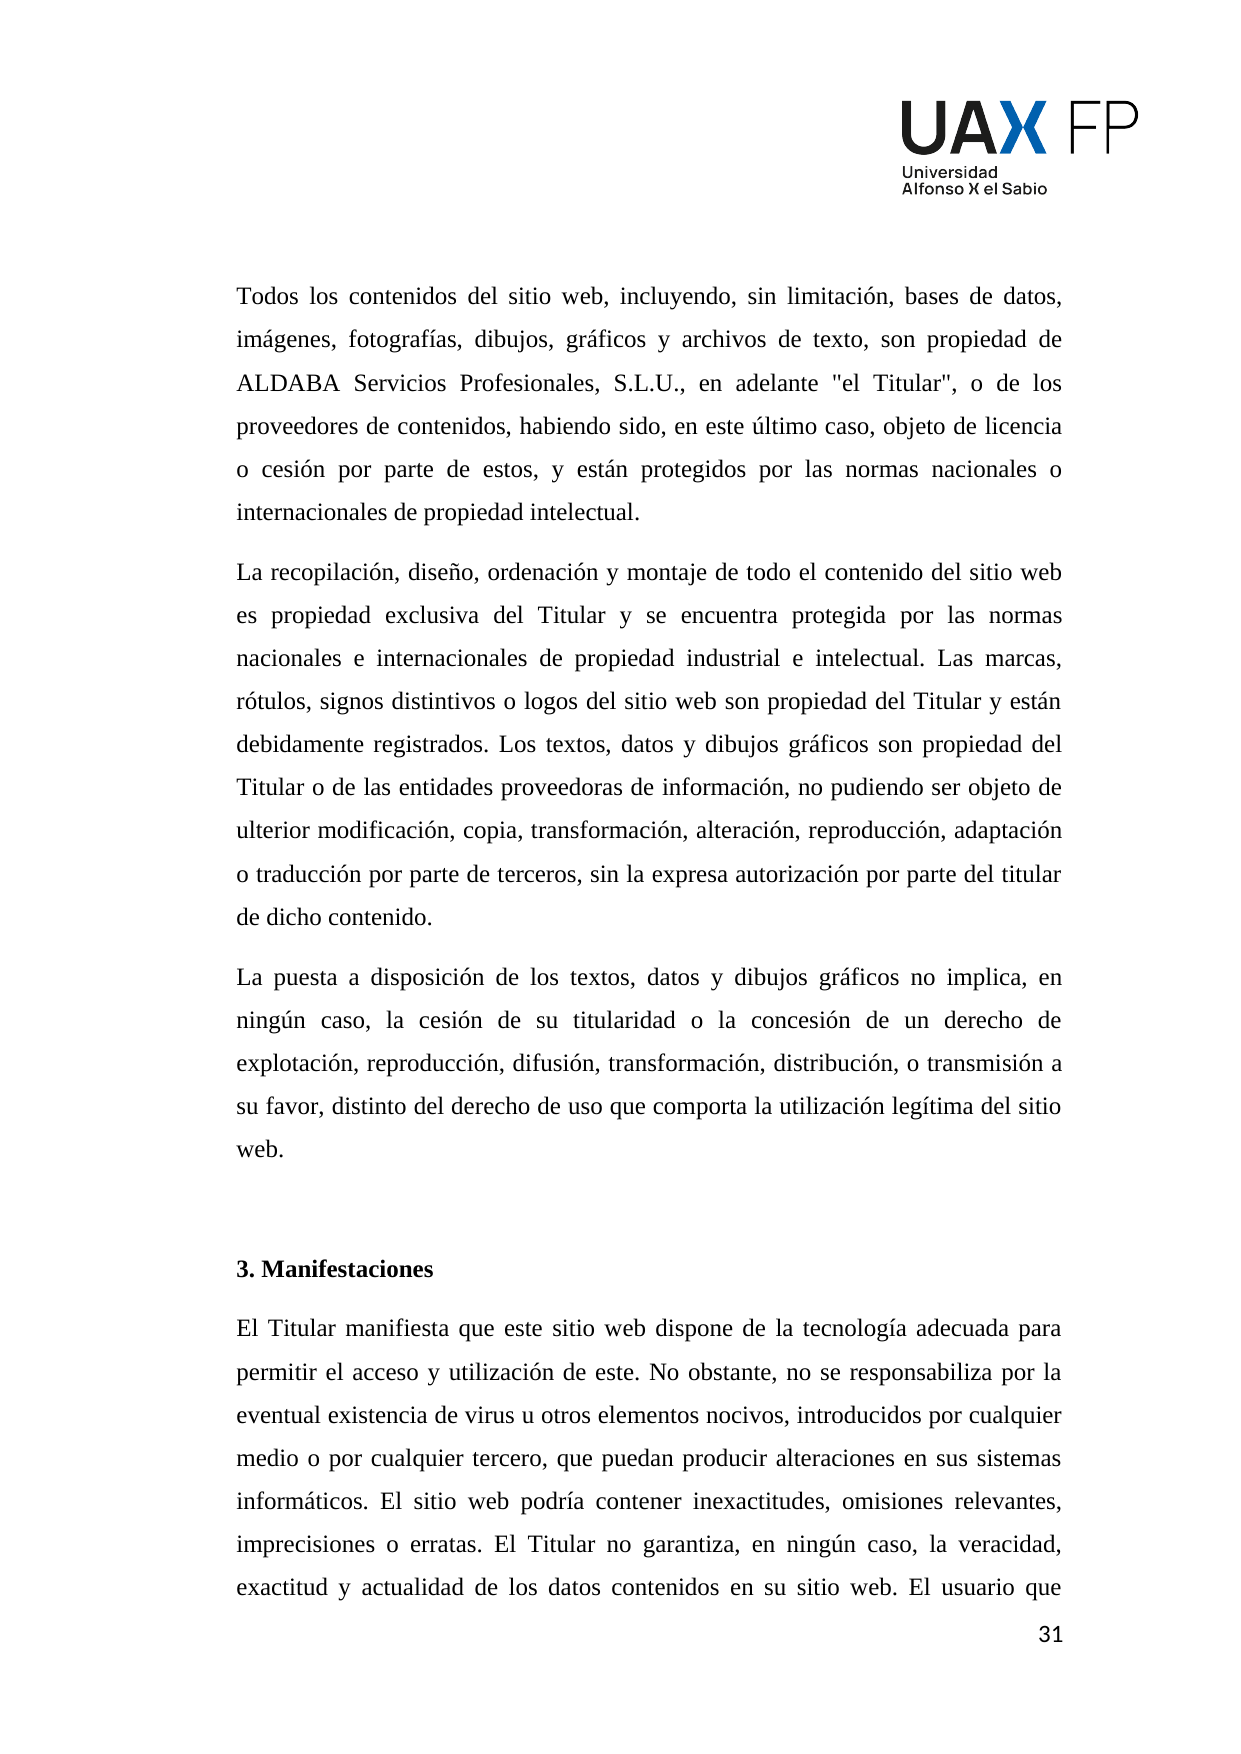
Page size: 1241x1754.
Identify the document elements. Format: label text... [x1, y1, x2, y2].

text La puesta a disposición de los textos, datos y dibujos gráficos no implica, en ningún caso, la cesión de su titularidad o la concesión de un derecho de explotación, reproducción, difusión, transformación, distribución, o transmisión a su favor, distinto del derecho de uso que comporta la utilización legítima del sitio web. [236, 962, 1063, 1163]
text 3. Manifestaciones [236, 1254, 1063, 1282]
picture [875, 75, 1164, 221]
text La recopilación, diseño, ordenación y montaje de todo el contenido del sitio web es propiedad exclusiva del Titular y se encuentra protegida por las normas nacionales e internacionales de propiedad industrial e intelectual. Las marcas, rótulos, signos distintivos o logos del sitio web son propiedad del Titular y están debidamente registrados. Los textos, datos y dibujos gráficos son propiedad del Titular o de las entidades proveedoras de información, no pudiendo ser objeto de ulterior modificación, copia, transformación, alteración, reproducción, adaptación o traducción por parte de terceros, sin la expresa autorización por parte del titular de dicho contenido. [236, 557, 1063, 931]
text Todos los contenidos del sitio web, incluyendo, sin limitación, bases de datos, imágenes, fotografías, dibujos, gráficos y archivos de texto, son propiedad de ALDABA Servicios Profesionales, S.L.U., en adelante "el Titular", o de los proveedores de contenidos, habiendo sido, en este último caso, objeto de licencia o cesión por parte de estos, y están protegidos por las normas nacionales o internacionales de propiedad intelectual. [236, 281, 1063, 526]
